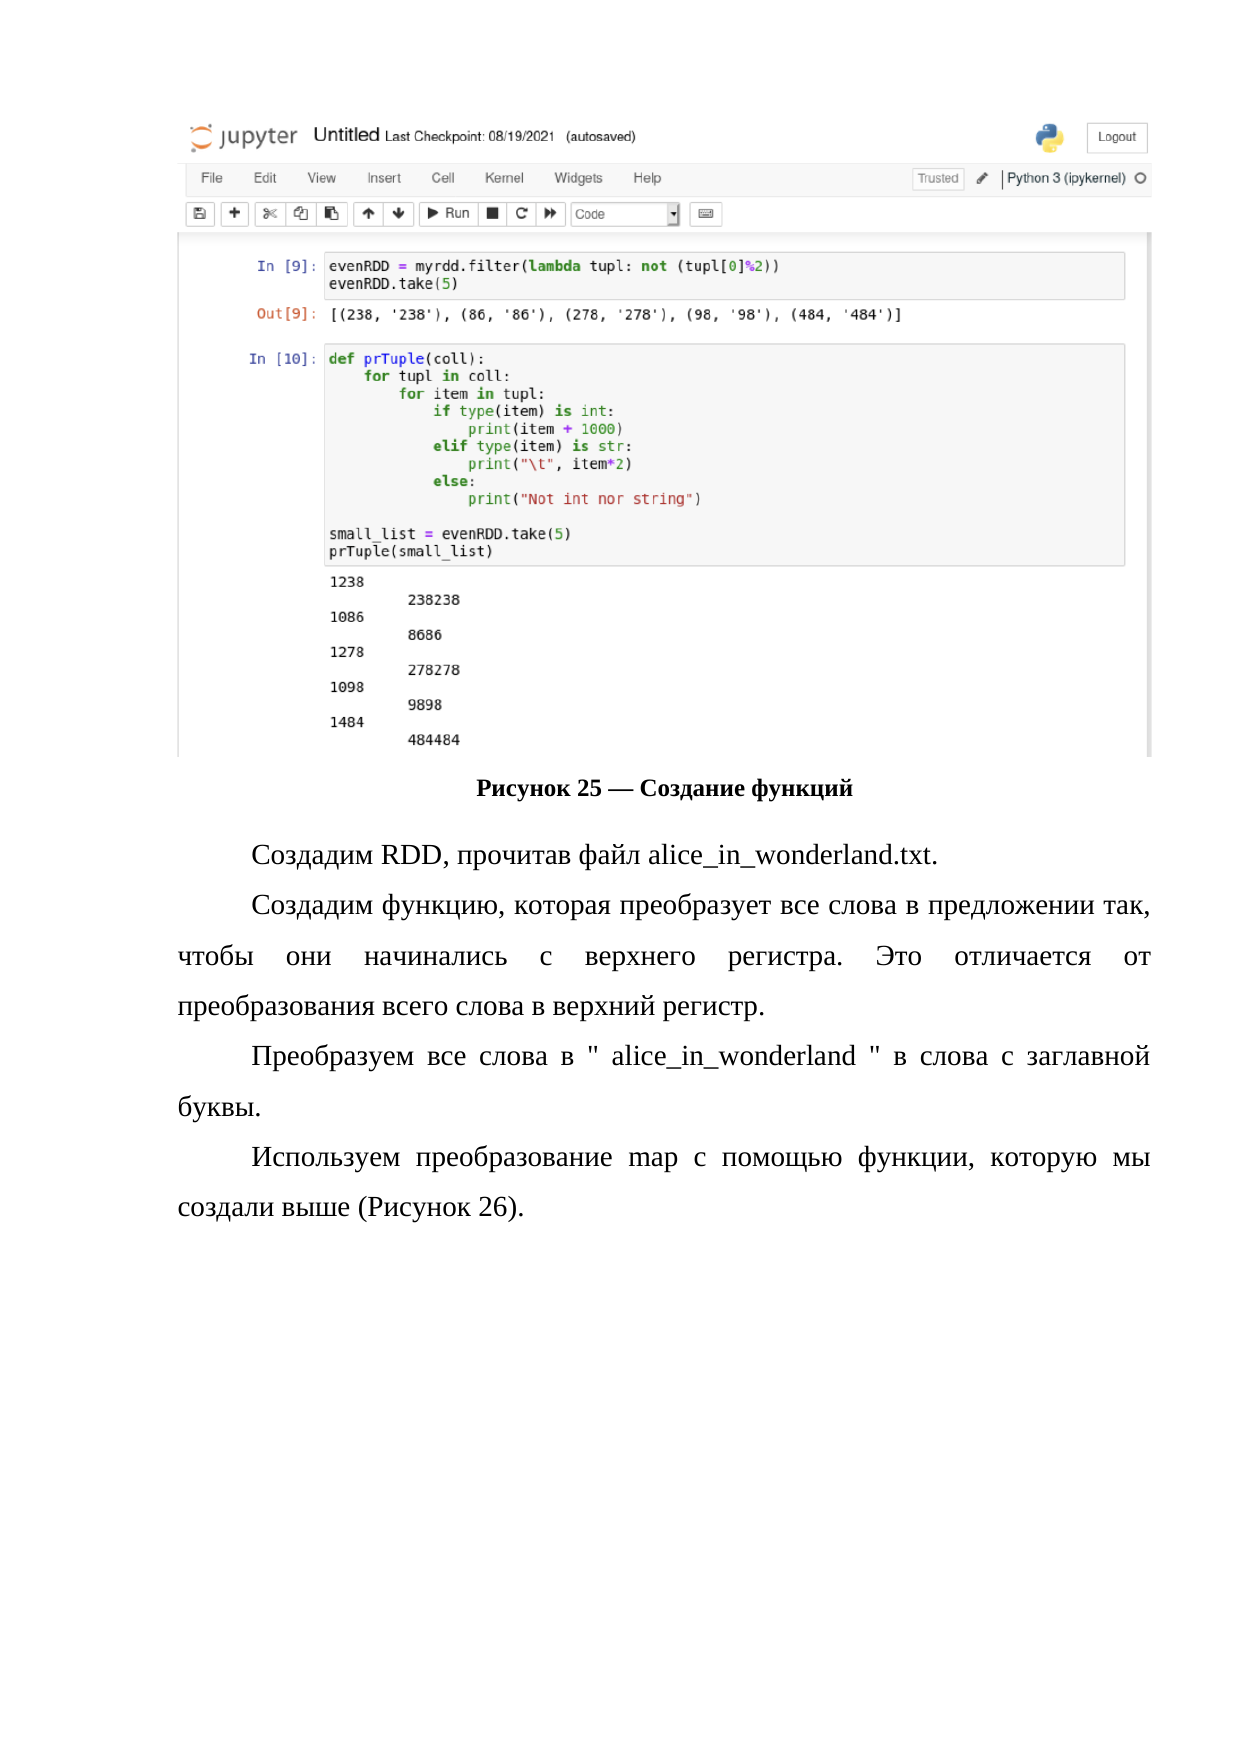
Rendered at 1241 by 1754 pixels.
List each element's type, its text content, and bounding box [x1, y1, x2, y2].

text Создадим RDD, прочитав файл alice_in_wonderland.txt. [177, 837, 1152, 871]
text Используем преобразование map с помощью функции, которую мы создали выше (Рисунок 26). [177, 1139, 1152, 1223]
text Создадим функцию, которая преобразует все слова в предложении так, чтобы они начинались с верхнего регистра. Это отличается от преобразования всего слова в верхний регистр. [177, 887, 1152, 1022]
picture [177, 118, 1152, 757]
text Рисунок 25 — Создание функций [177, 773, 1152, 802]
text Преобразуем все слова в " alice_in_wonderland " в слова с заглавной буквы. [177, 1038, 1152, 1122]
